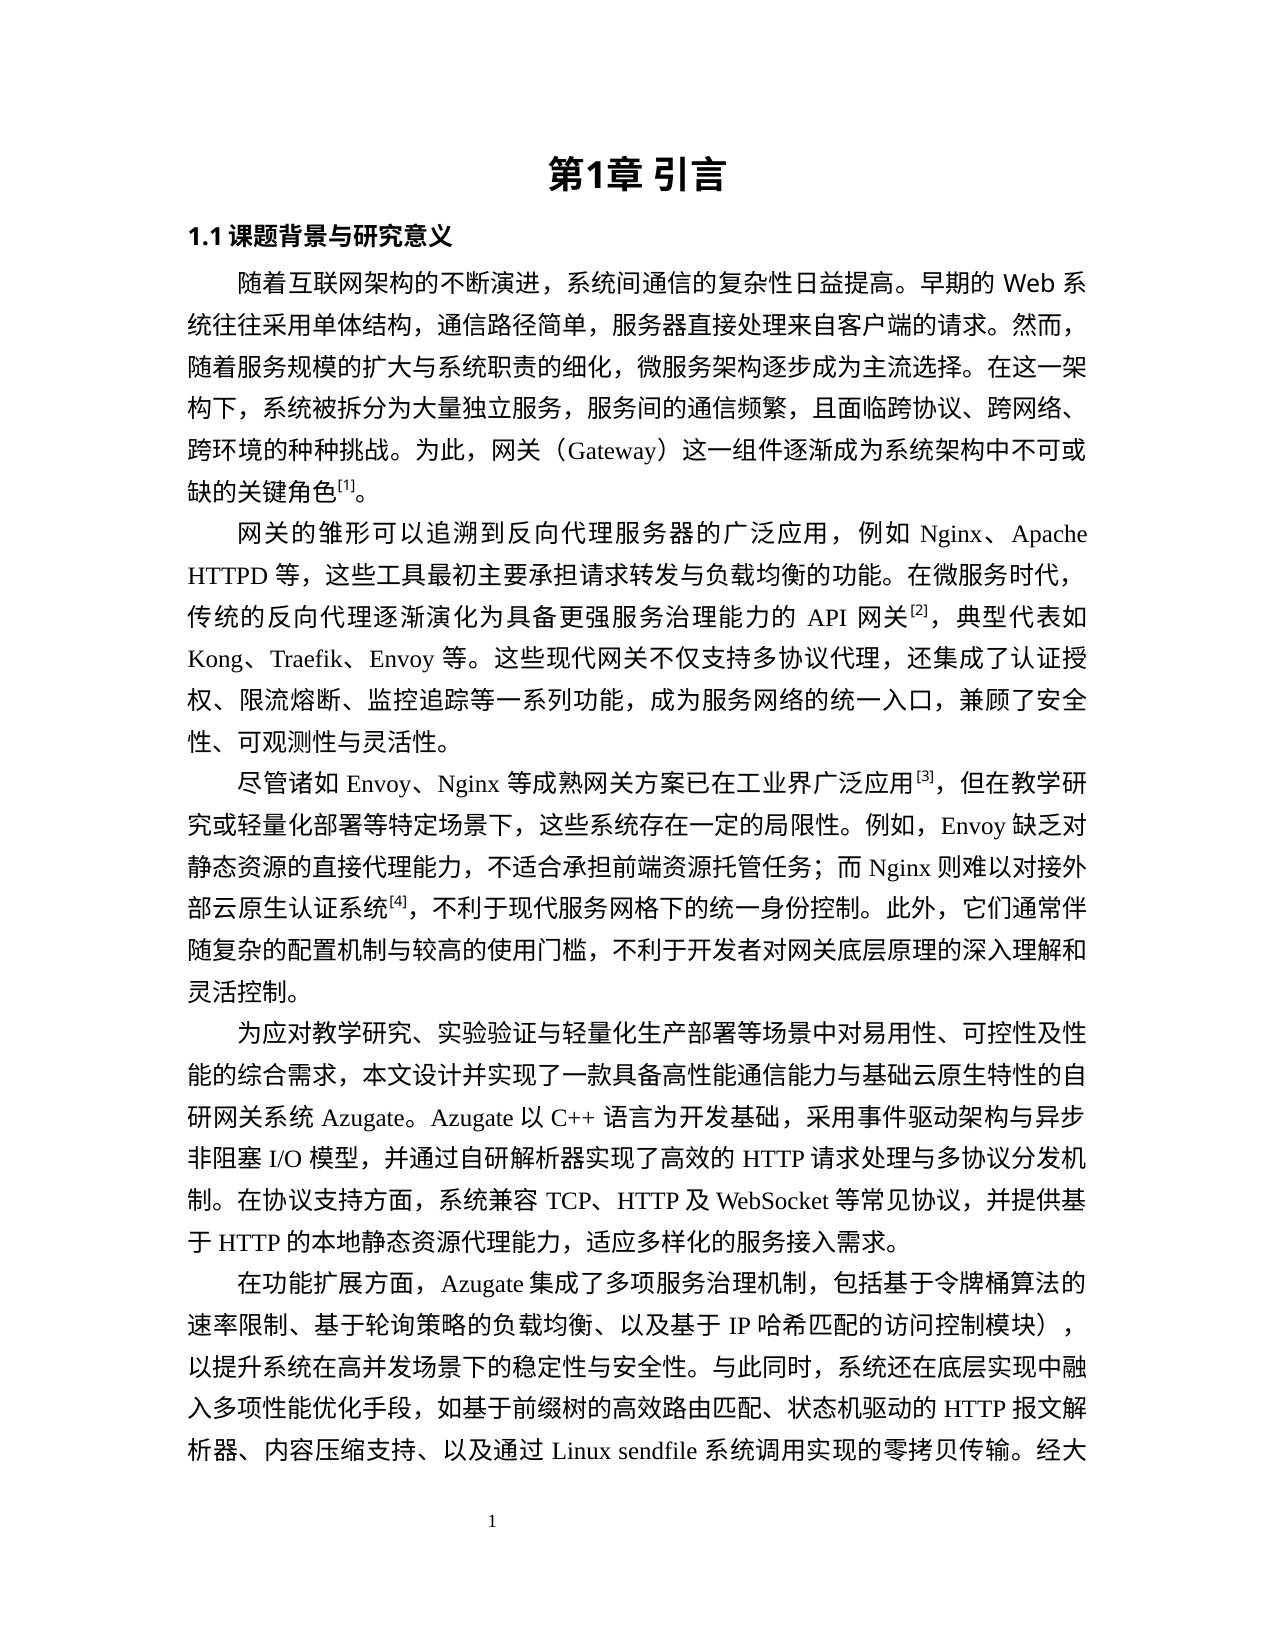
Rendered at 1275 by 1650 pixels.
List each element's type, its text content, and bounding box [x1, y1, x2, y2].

subtitle 1.1课题背景与研究意义 [187, 212, 1087, 254]
list 随着互联网架构的不断演进，系统间通信的复杂性日益提高。早期的 Web 系统往往采用单体结构，通信路径简单，服务器直接处理来自客户端的请求。然而，随着服务规模的扩大与系统职责的细化，微服务架构逐步成为主流选择。在这一架构下，系统被拆分为大量独立服务，服务间的通信频繁，且面临跨协议、跨网络、跨环境的种种挑战。为此，网关（Gateway）这一组件逐渐成为系统架构中不可或缺的关键角色[1]。 [187, 259, 1087, 509]
list 为应对教学研究、实验验证与轻量化生产部署等场景中对易用性、可控性及性能的综合需求，本文设计并实现了一款具备高性能通信能力与基础云原生特性的自研网关系统 Azugate。Azugate以 C++ 语言为开发基础，采用事件驱动架构与异步非阻塞 I/O 模型，并通过自研解析器实现了高效的 HTTP 请求处理与多协议分发机制。在协议支持方面，系统兼容 TCP、HTTP 及 WebSocket 等常见协议，并提供基于 HTTP 的本地静态资源代理能力，适应多样化的服务接入需求。 [187, 1009, 1087, 1259]
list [187, 1259, 1087, 1468]
list 网关的雏形可以追溯到反向代理服务器的广泛应用，例如 Nginx、Apache HTTPD 等，这些工具最初主要承担请求转发与负载均衡的功能。在微服务时代，传统的反向代理逐渐演化为具备更强服务治理能力的 API 网关[2]，典型代表如 Kong、Traefik、Envoy 等。这些现代网关不仅支持多协议代理，还集成了认证授权、限流熔断、监控追踪等一系列功能，成为服务网络的统一入口，兼顾了安全性、可观测性与灵活性。 [187, 509, 1087, 759]
subtitle 引言 [187, 155, 1087, 197]
list 尽管诸如 Envoy、Nginx 等成熟网关方案已在工业界广泛应用[3]，但在教学研究或轻量化部署等特定场景下，这些系统存在一定的局限性。例如，Envoy 缺乏对静态资源的直接代理能力，不适合承担前端资源托管任务；而 Nginx 则难以对接外部云原生认证系统[4]，不利于现代服务网格下的统一身份控制。此外，它们通常伴随复杂的配置机制与较高的使用门槛，不利于开发者对网关底层原理的深入理解和灵活控制。 [187, 759, 1087, 1009]
